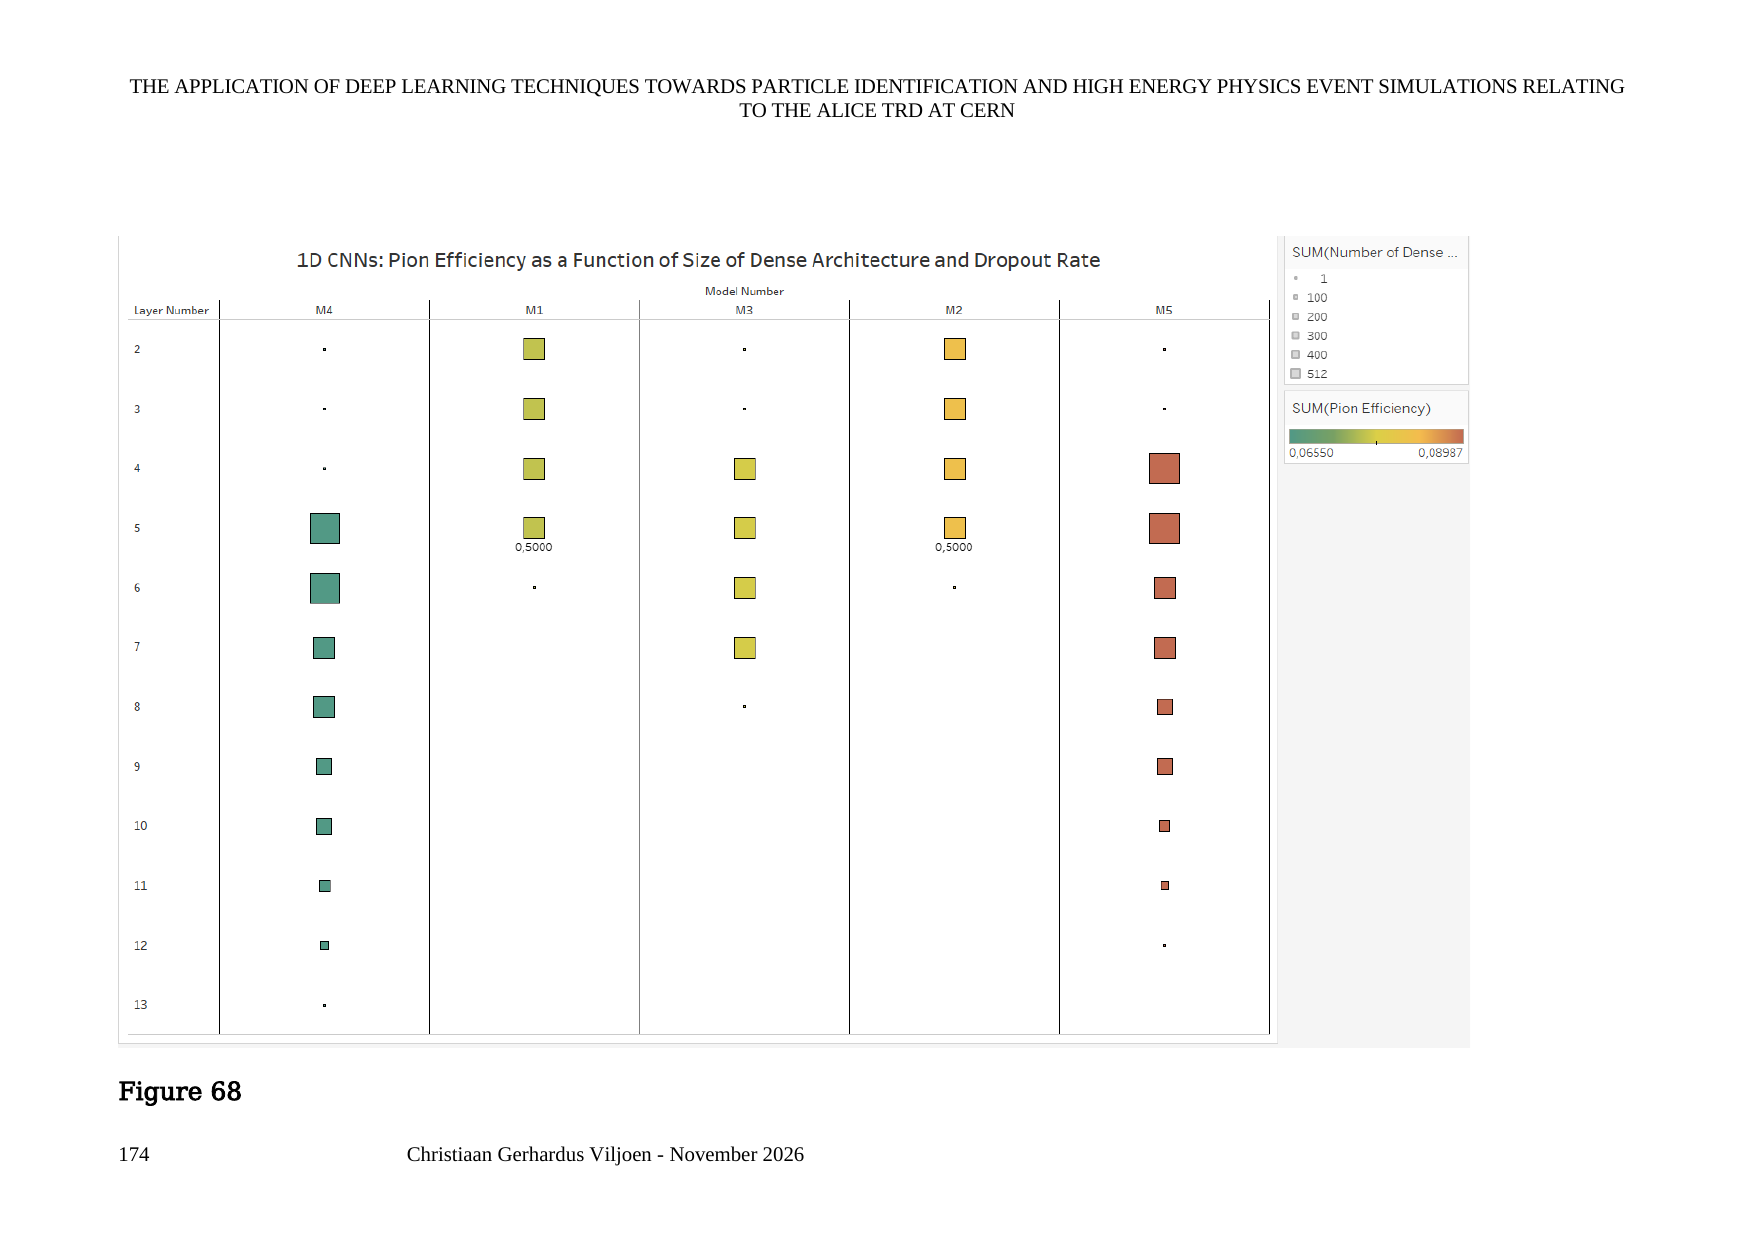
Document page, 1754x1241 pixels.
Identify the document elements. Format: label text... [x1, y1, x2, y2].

picture [118, 236, 1471, 1048]
